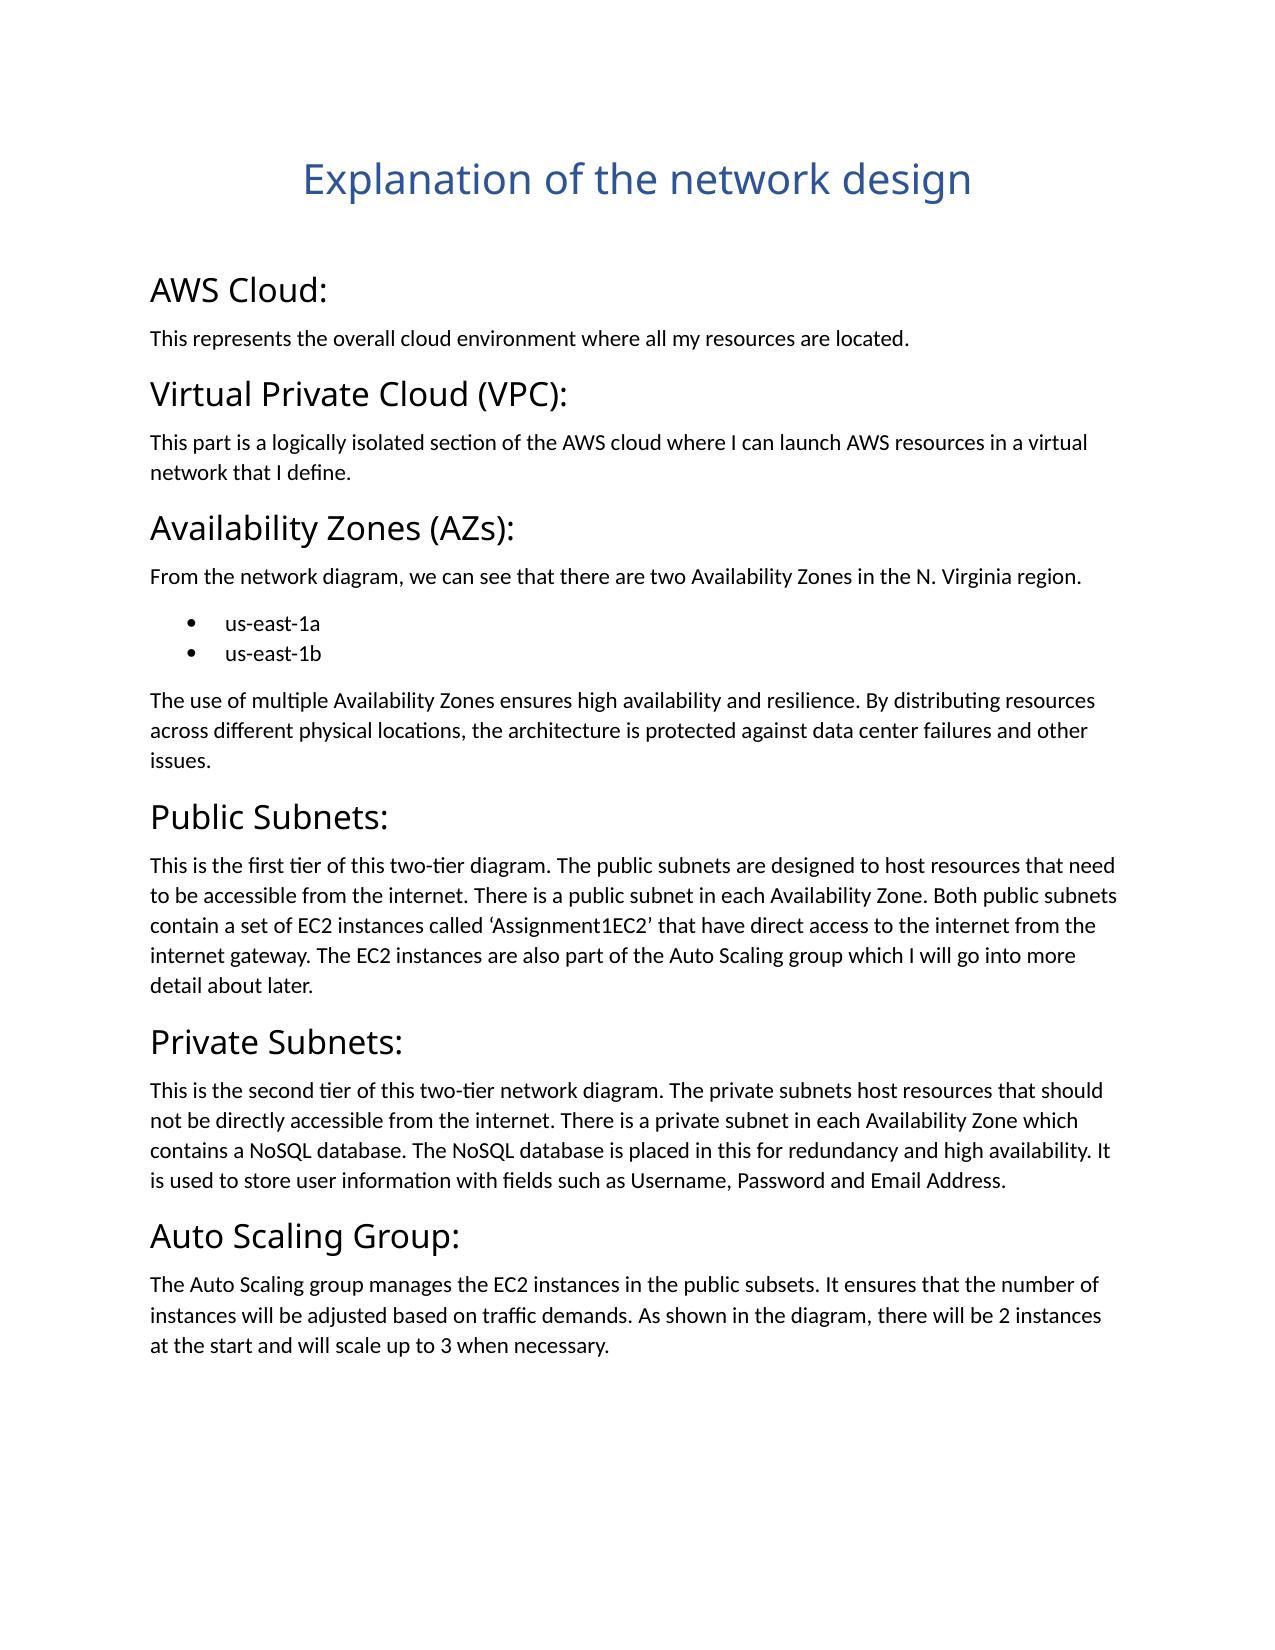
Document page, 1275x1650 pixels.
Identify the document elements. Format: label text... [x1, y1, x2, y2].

subtitle Availability Zones (AZs): [150, 505, 1125, 550]
subtitle Public Subnets: [150, 793, 1125, 839]
text From the network diagram, we can see that there are two Availability Zones in the N. Virginia region. [150, 562, 1125, 590]
text The use of multiple Availability Zones ensures high availability and resilience. By distributing resources across different physical locations, the architecture is protected against data center failures and other issues. [150, 686, 1125, 775]
subtitle AWS Cloud: [150, 266, 1125, 312]
subtitle Private Subnets: [150, 1018, 1125, 1064]
subtitle Explanation of the network design [150, 150, 1125, 207]
text This represents the overall cloud environment where all my resources are located. [150, 324, 1125, 352]
text This is the second tier of this two-tier network diagram. The private subnets host resources that should not be directly accessible from the internet. There is a private subnet in each Availability Zone which contains a NoSQL database. The NoSQL database is placed in this for redundancy and high availability. It is used to store user information with fields such as Username, Password and Email Address. [150, 1076, 1125, 1194]
text This part is a logically isolated section of the AWS cloud where I can launch AWS resources in a virtual network that I define. [150, 428, 1125, 486]
list us-east-1a [187, 609, 1125, 637]
text The Auto Scaling group manages the EC2 instances in the public subsets. It ensures that the number of instances will be adjusted based on traffic demands. As shown in the diagram, there will be 2 instances at the start and will scale up to 3 when necessary. [150, 1271, 1125, 1359]
subtitle Auto Scaling Group: [150, 1213, 1125, 1259]
subtitle Virtual Private Cloud (VPC): [150, 371, 1125, 416]
list us-east-1b [187, 639, 1125, 667]
text This is the first tier of this two-tier diagram. The public subnets are designed to host resources that need to be accessible from the internet. There is a public subnet in each Availability Zone. Both public subnets contain a set of EC2 instances called ‘Assignment1EC2’ that have direct access to the internet from the internet gateway. The EC2 instances are also part of the Auto Scaling group which I will go into more detail about later. [150, 851, 1125, 1000]
